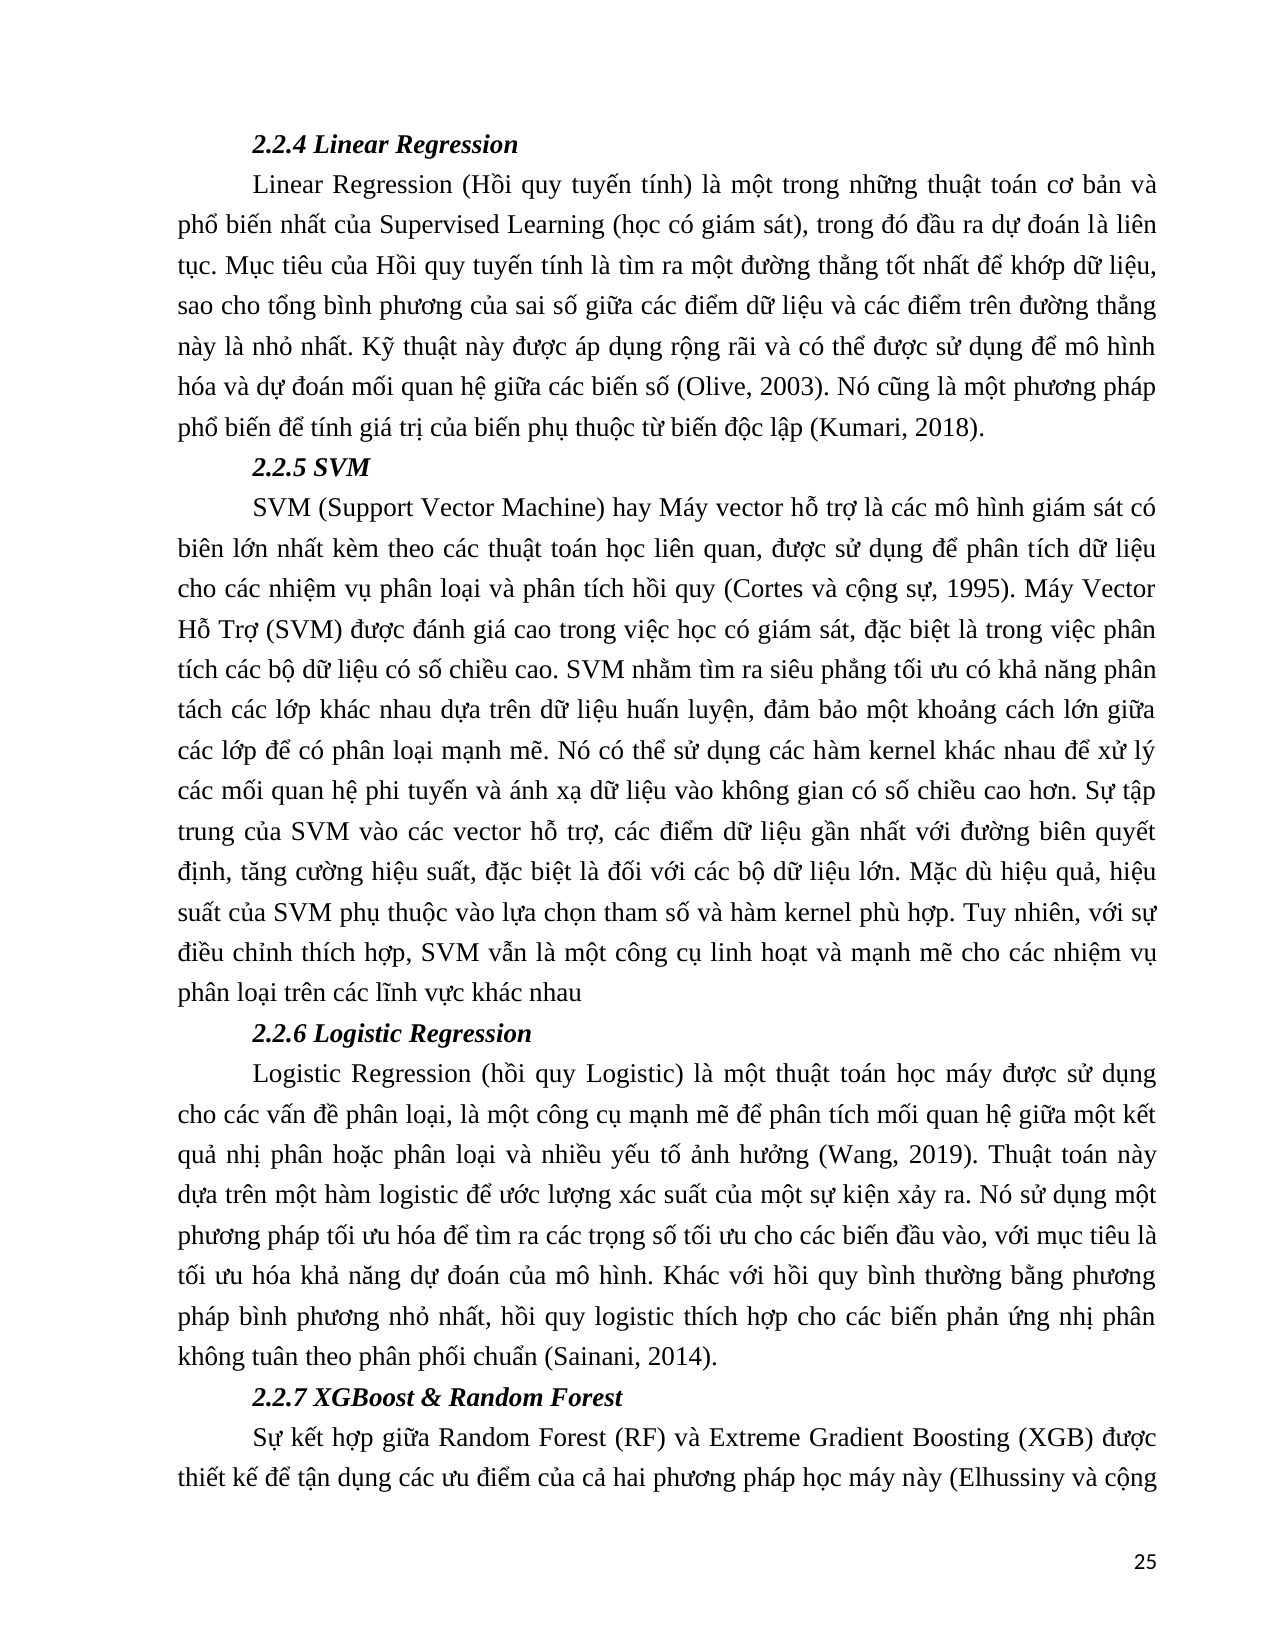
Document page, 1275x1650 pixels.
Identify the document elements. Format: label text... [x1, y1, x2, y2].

text Logistic Regression (hồi quy Logistic) là một thuật toán học máy được sử dụng cho các vấn đề phân loại, là một công cụ mạnh mẽ để phân tích mối quan hệ giữa một kết quả nhị phân hoặc phân loại và nhiều yếu tố ảnh hưởng (Wang, 2019). Thuật toán này dựa trên một hàm logistic để ước lượng xác suất của một sự kiện xảy ra. Nó sử dụng một phương pháp tối ưu hóa để tìm ra các trọng số tối ưu cho các biến đầu vào, với mục tiêu là tối ưu hóa khả năng dự đoán của mô hình. Khác với hồi quy bình thường bằng phương pháp bình phương nhỏ nhất, hồi quy logistic thích hợp cho các biến phản ứng nhị phân không tuân theo phân phối chuẩn (Sainani, 2014). [177, 1057, 1157, 1371]
subtitle 2.2.6 Logistic Regression [177, 1017, 1157, 1048]
text SVM (Support Vector Machine) hay Máy vector hỗ trợ là các mô hình giám sát có biên lớn nhất kèm theo các thuật toán học liên quan, được sử dụng để phân tích dữ liệu cho các nhiệm vụ phân loại và phân tích hồi quy (Cortes và cộng sự, 1995). Máy Vector Hỗ Trợ (SVM) được đánh giá cao trong việc học có giám sát, đặc biệt là trong việc phân tích các bộ dữ liệu có số chiều cao. SVM nhằm tìm ra siêu phẳng tối ưu có khả năng phân tách các lớp khác nhau dựa trên dữ liệu huấn luyện, đảm bảo một khoảng cách lớn giữa các lớp để có phân loại mạnh mẽ. Nó có thể sử dụng các hàm kernel khác nhau để xử lý các mối quan hệ phi tuyến và ánh xạ dữ liệu vào không gian có số chiều cao hơn. Sự tập trung của SVM vào các vector hỗ trợ, các điểm dữ liệu gần nhất với đường biên quyết định, tăng cường hiệu suất, đặc biệt là đối với các bộ dữ liệu lớn. Mặc dù hiệu quả, hiệu suất của SVM phụ thuộc vào lựa chọn tham số và hàm kernel phù hợp. Tuy nhiên, với sự điều chỉnh thích hợp, SVM vẫn là một công cụ linh hoạt và mạnh mẽ cho các nhiệm vụ phân loại trên các lĩnh vực khác nhau [177, 491, 1157, 1008]
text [177, 1421, 1157, 1493]
subtitle 2.2.7 XGBoost & Random Forest [177, 1381, 1157, 1412]
subtitle 2.2.5 SVM [177, 451, 1157, 482]
text Linear Regression (Hồi quy tuyến tính) là một trong những thuật toán cơ bản và phổ biến nhất của Supervised Learning (học có giám sát), trong đó đầu ra dự đoán là liên tục. Mục tiêu của Hồi quy tuyến tính là tìm ra một đường thẳng tốt nhất để khớp dữ liệu, sao cho tổng bình phương của sai số giữa các điểm dữ liệu và các điểm trên đường thẳng này là nhỏ nhất. Kỹ thuật này được áp dụng rộng rãi và có thể được sử dụng để mô hình hóa và dự đoán mối quan hệ giữa các biến số (Olive, 2003). Nó cũng là một phương pháp phổ biến để tính giá trị của biến phụ thuộc từ biến độc lập (Kumari, 2018). [177, 168, 1157, 442]
subtitle 2.2.4 Linear Regression [177, 128, 1157, 159]
